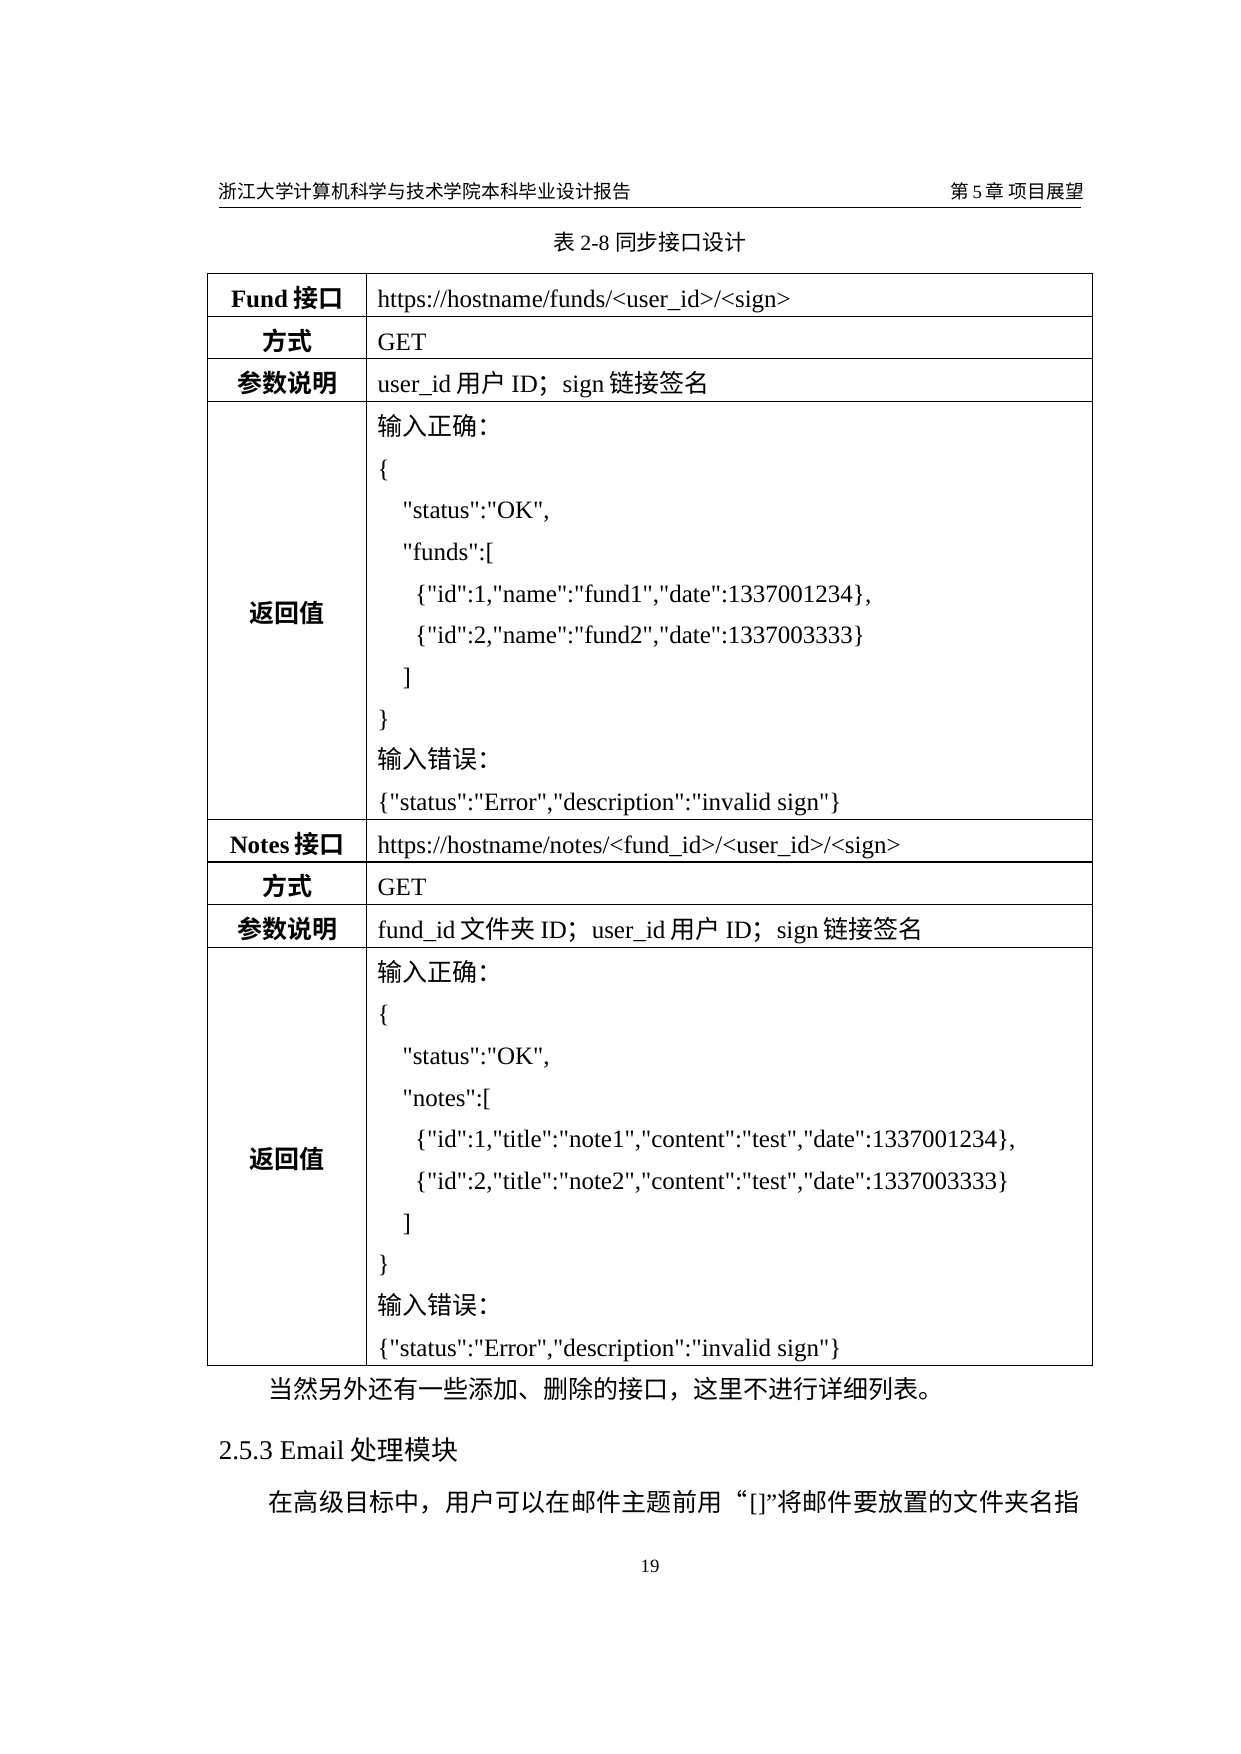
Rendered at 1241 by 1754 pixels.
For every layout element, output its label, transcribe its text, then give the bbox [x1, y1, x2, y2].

table_cell 方式 [208, 317, 366, 358]
text 表 2-8 同步接口设计 [218, 224, 1081, 256]
table_header https://hostname/funds/<user_id>/<sign> [367, 274, 1092, 316]
table_cell 方式 [208, 863, 366, 904]
table_cell 参数说明 [208, 359, 366, 401]
table_cell fund_id文件夹ID；user_id用户ID；sign链接签名 [367, 905, 1092, 947]
table_cell 输入正确： { "status":"OK", "funds":[ {"id":1,"name":"fund1","date":1337001234}, {"id":2,"name":"fund2","date":1337003333} ] } 输入错误： {"status":"Error","description":"invalid sign"} [367, 402, 1092, 819]
table_cell GET [367, 317, 1092, 358]
table_cell Notes接口 [208, 820, 366, 861]
text Email处理模块 [218, 1432, 1081, 1465]
text 当然另外还有一些添加、删除的接口，这里不进行详细列表。 [218, 1366, 1081, 1407]
table_header Fund接口 [208, 274, 366, 316]
table_cell user_id用户ID；sign链接签名 [367, 359, 1092, 401]
table_cell GET [367, 863, 1092, 904]
table_cell 参数说明 [208, 905, 366, 947]
table_cell https://hostname/notes/<fund_id>/<user_id>/<sign> [367, 820, 1092, 861]
table_cell 输入正确： { "status":"OK", "notes":[ {"id":1,"title":"note1","content":"test","date":1337001234}, {"id":2,"title":"note2","content":"test","date":1337003333} ] } 输入错误： {"status":"Error","description":"invalid sign"} [367, 948, 1092, 1364]
table_cell 返回值 [208, 402, 366, 819]
table_cell 返回值 [208, 948, 366, 1364]
